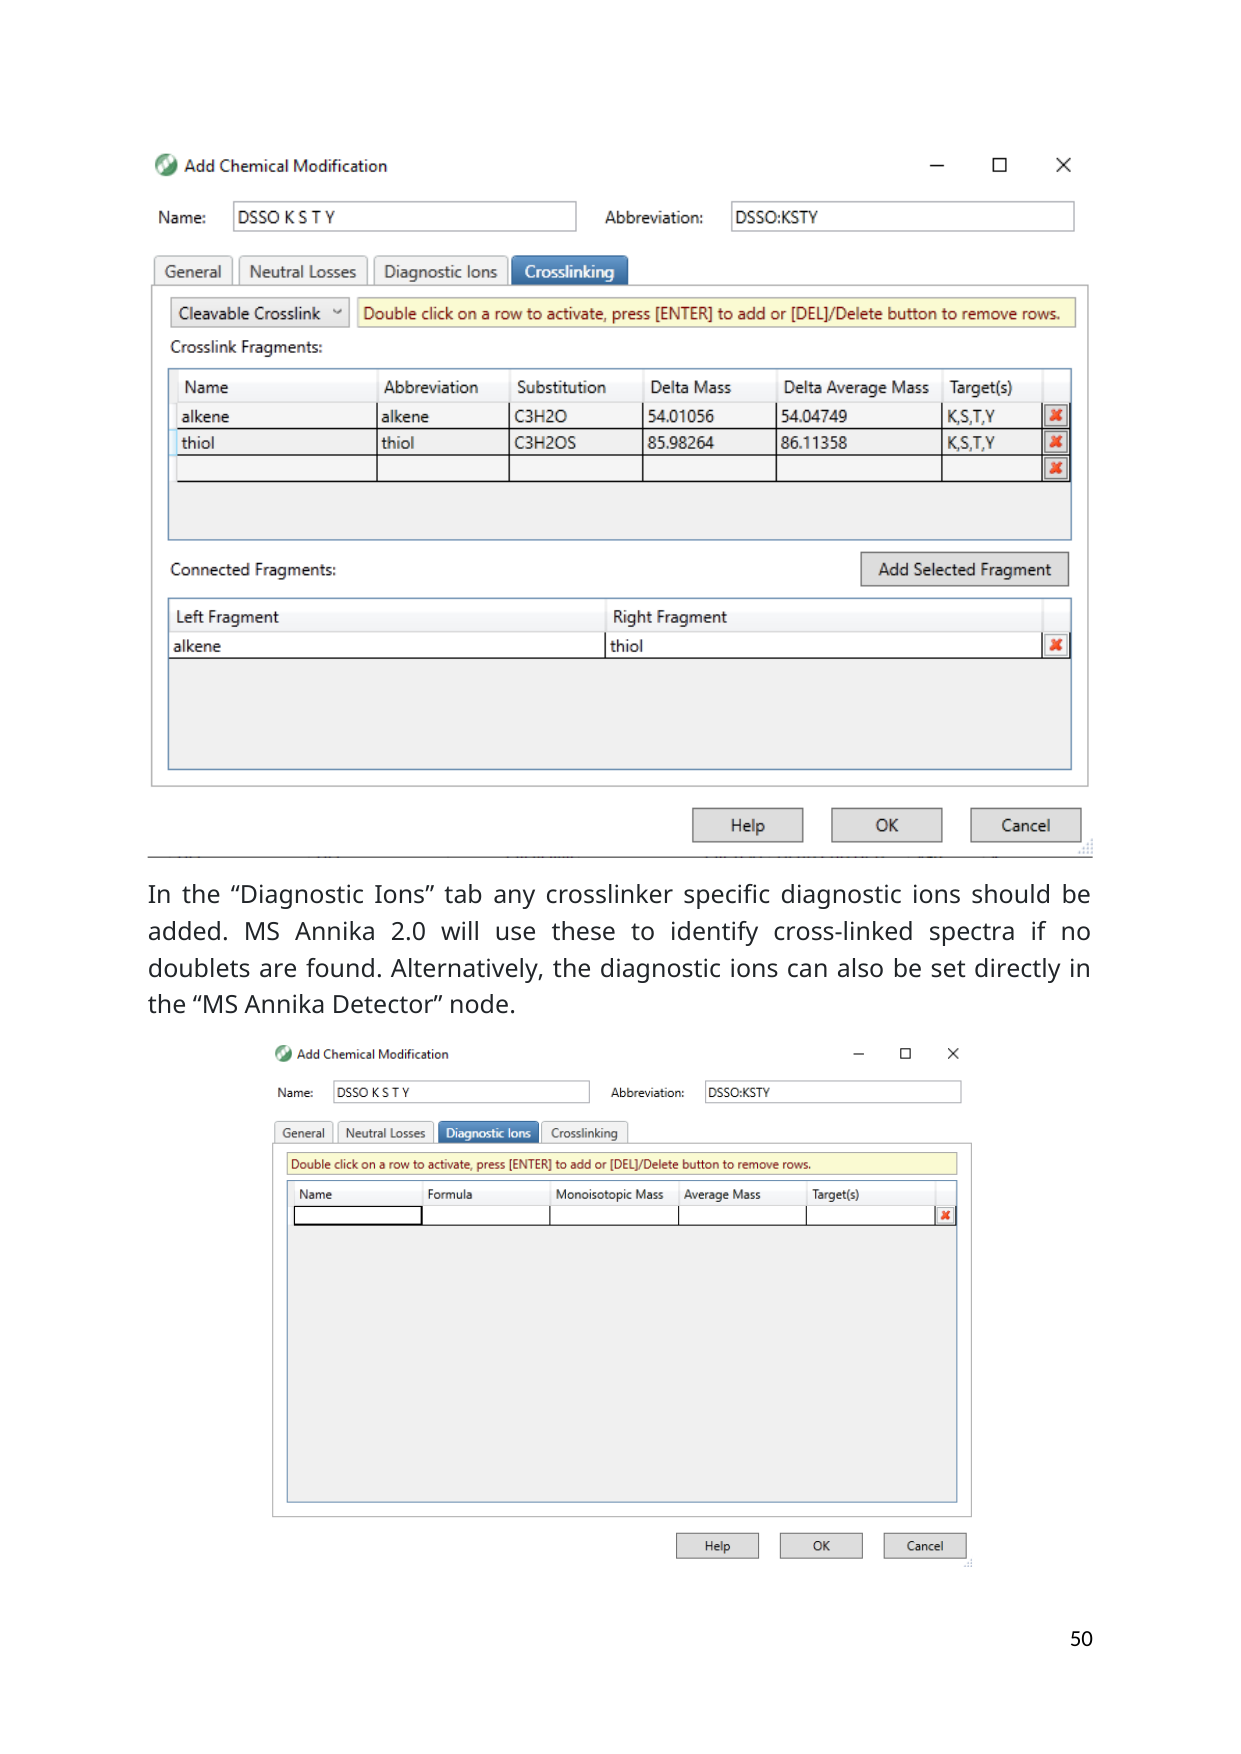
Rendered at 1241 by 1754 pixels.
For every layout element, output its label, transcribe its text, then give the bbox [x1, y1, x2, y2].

text In the “Diagnostic Ions” tab any crosslinker specific diagnostic ions should be added. MS Annika 2.0 will use these to identify cross-linked spectra if no doublets are found. Alternatively, the diagnostic ions can also be set directly in the “MS Annika Detector” node. [148, 877, 1093, 1021]
picture [267, 1040, 973, 1567]
picture [147, 147, 1093, 858]
